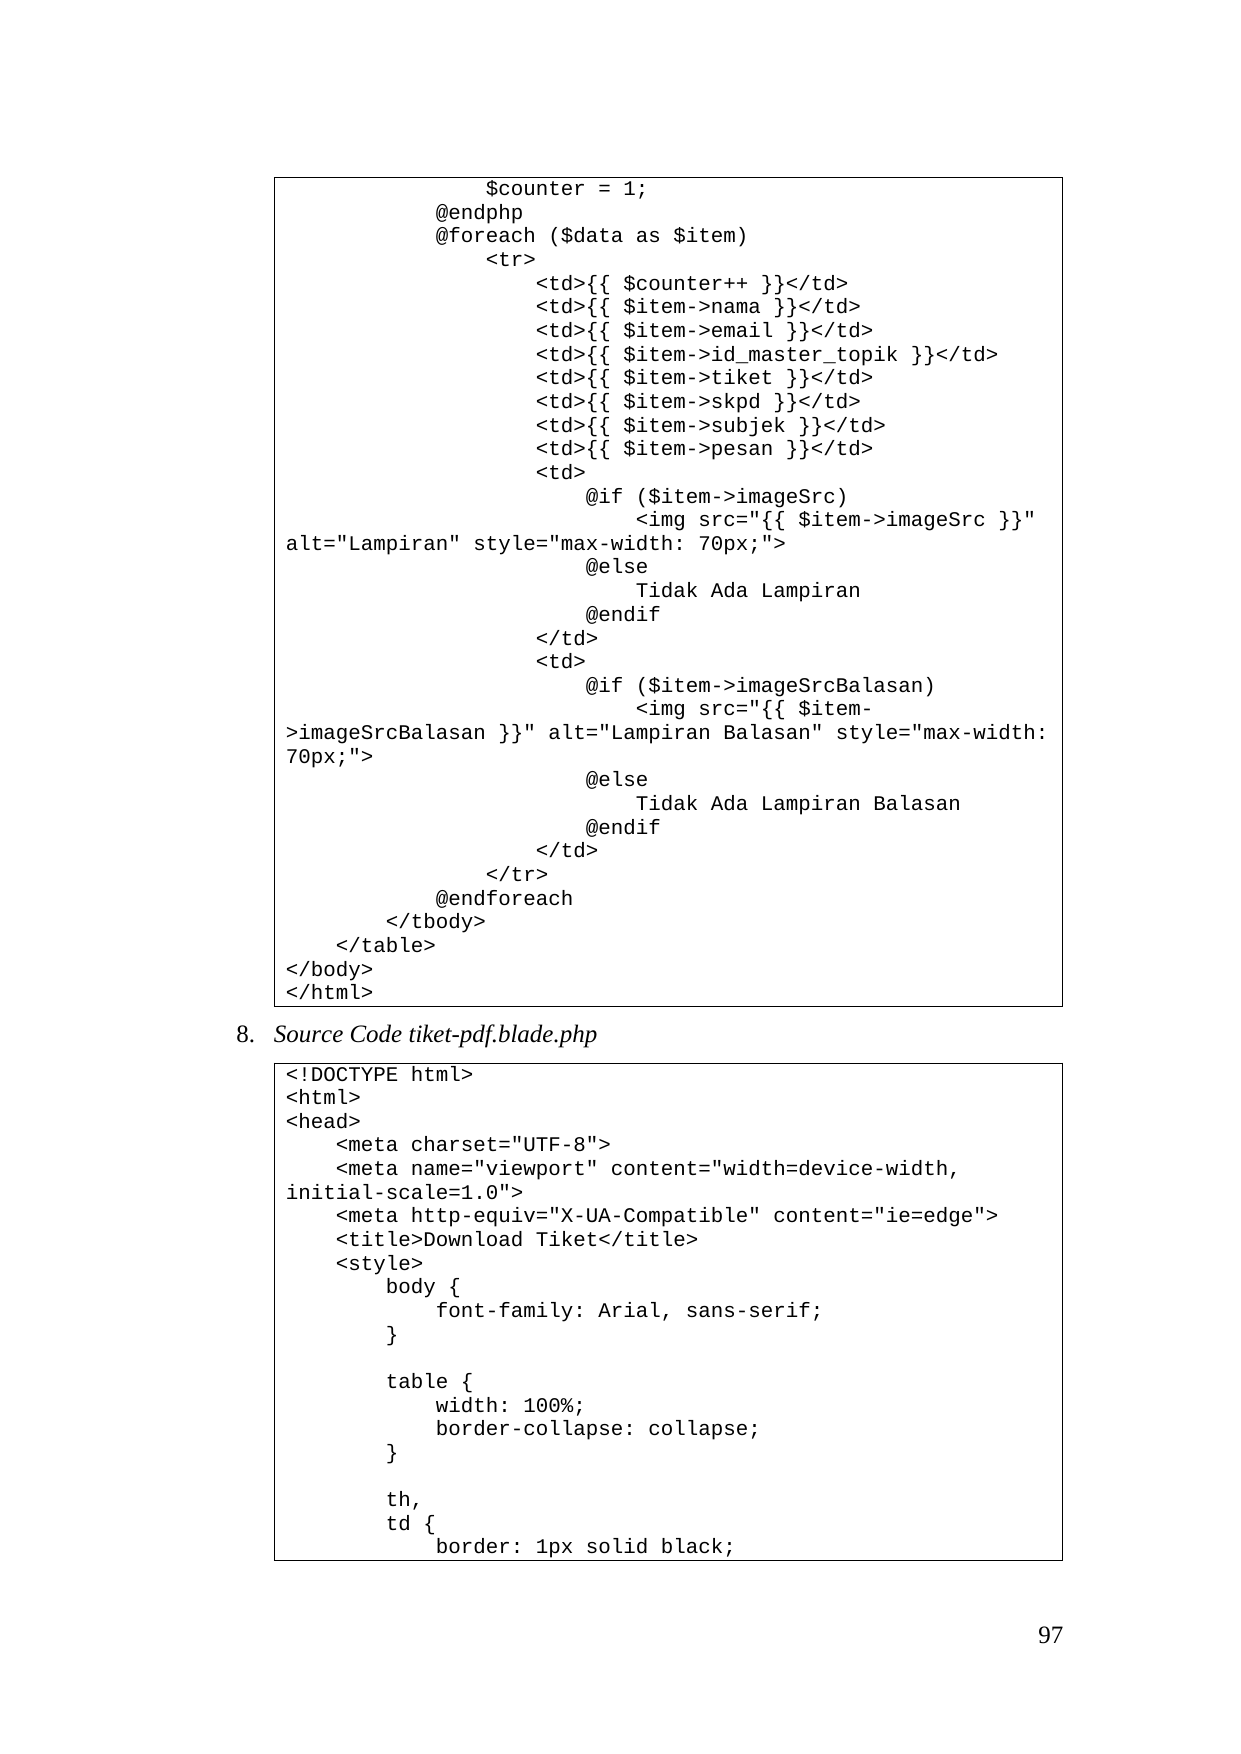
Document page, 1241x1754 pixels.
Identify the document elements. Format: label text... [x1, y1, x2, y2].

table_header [275, 178, 1062, 1006]
list Source Code tiket-pdf.blade.php [236, 1019, 1063, 1048]
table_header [275, 1064, 1062, 1560]
